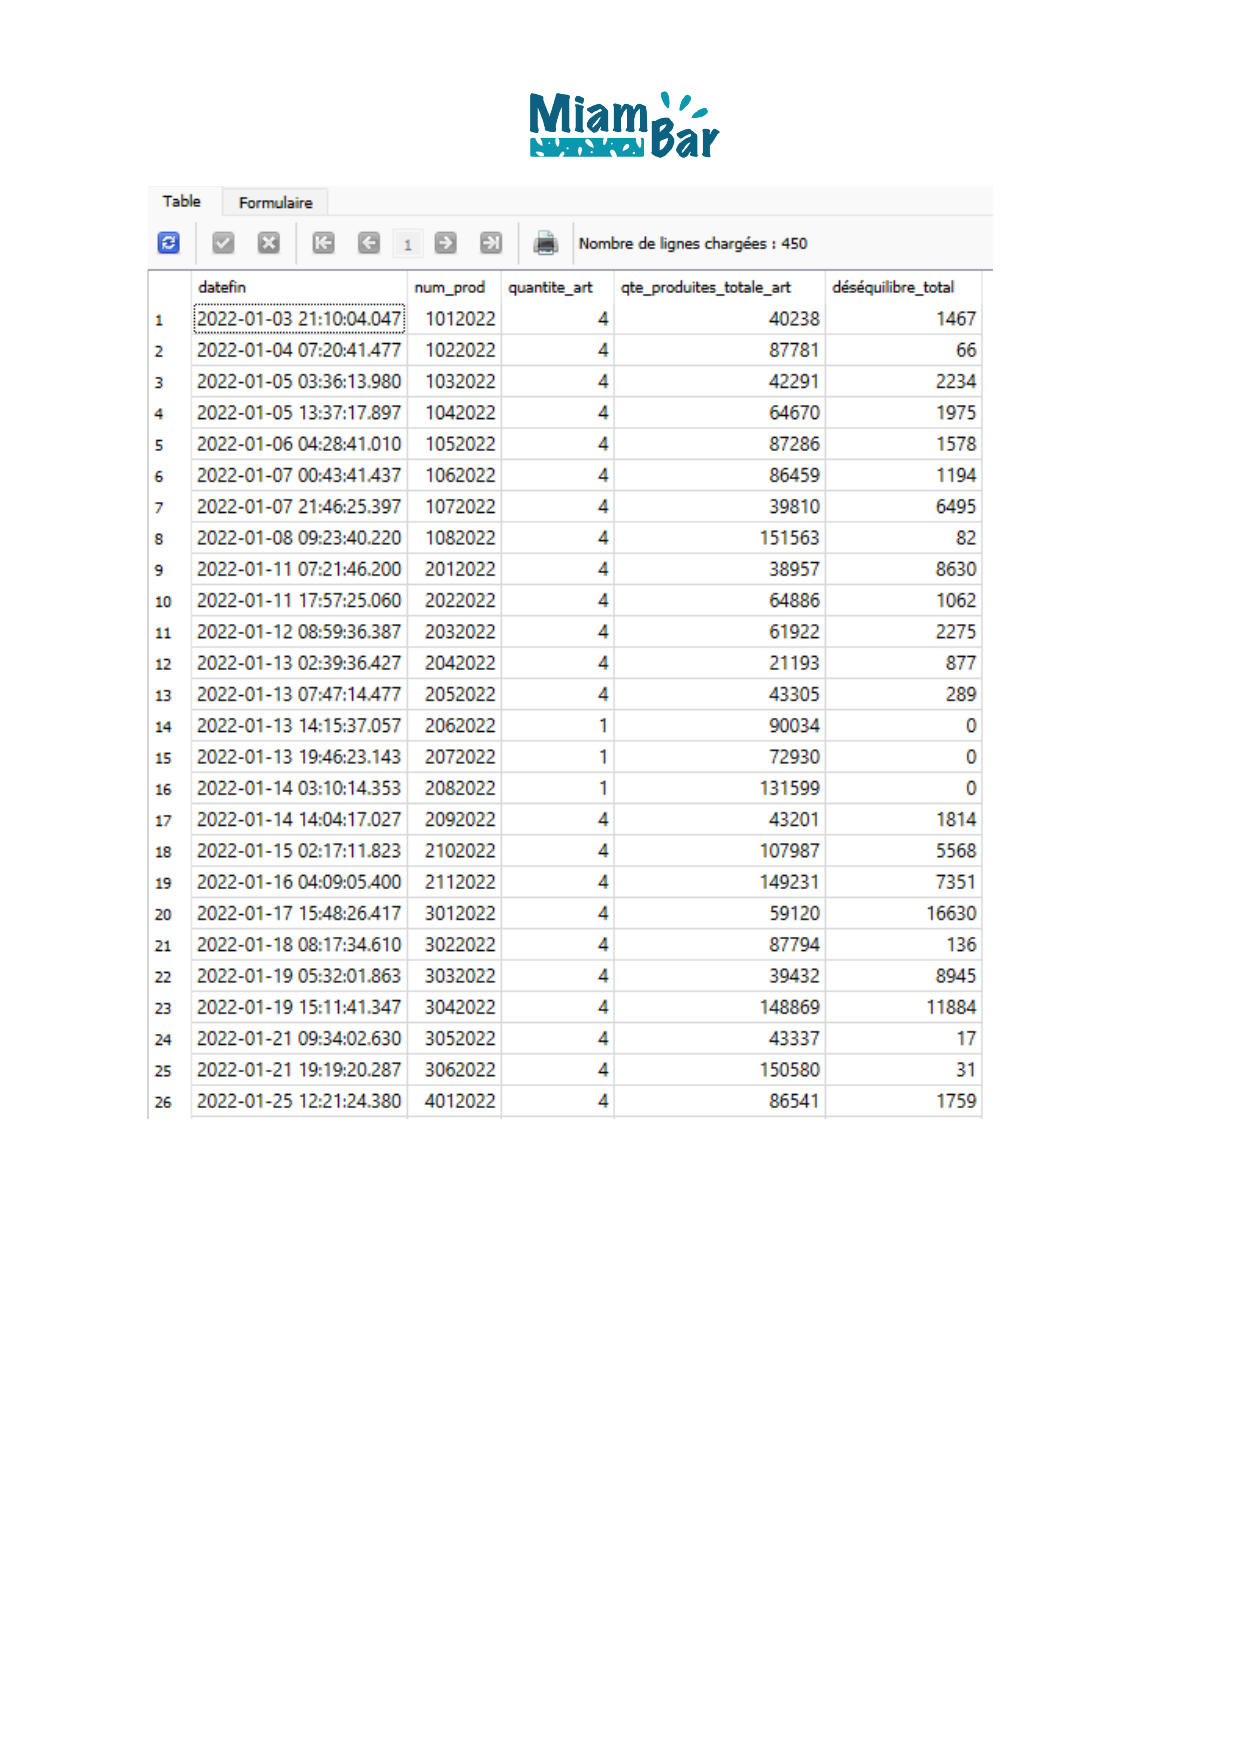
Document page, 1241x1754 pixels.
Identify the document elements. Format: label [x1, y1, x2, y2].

picture [147, 186, 993, 1119]
picture [513, 73, 728, 182]
